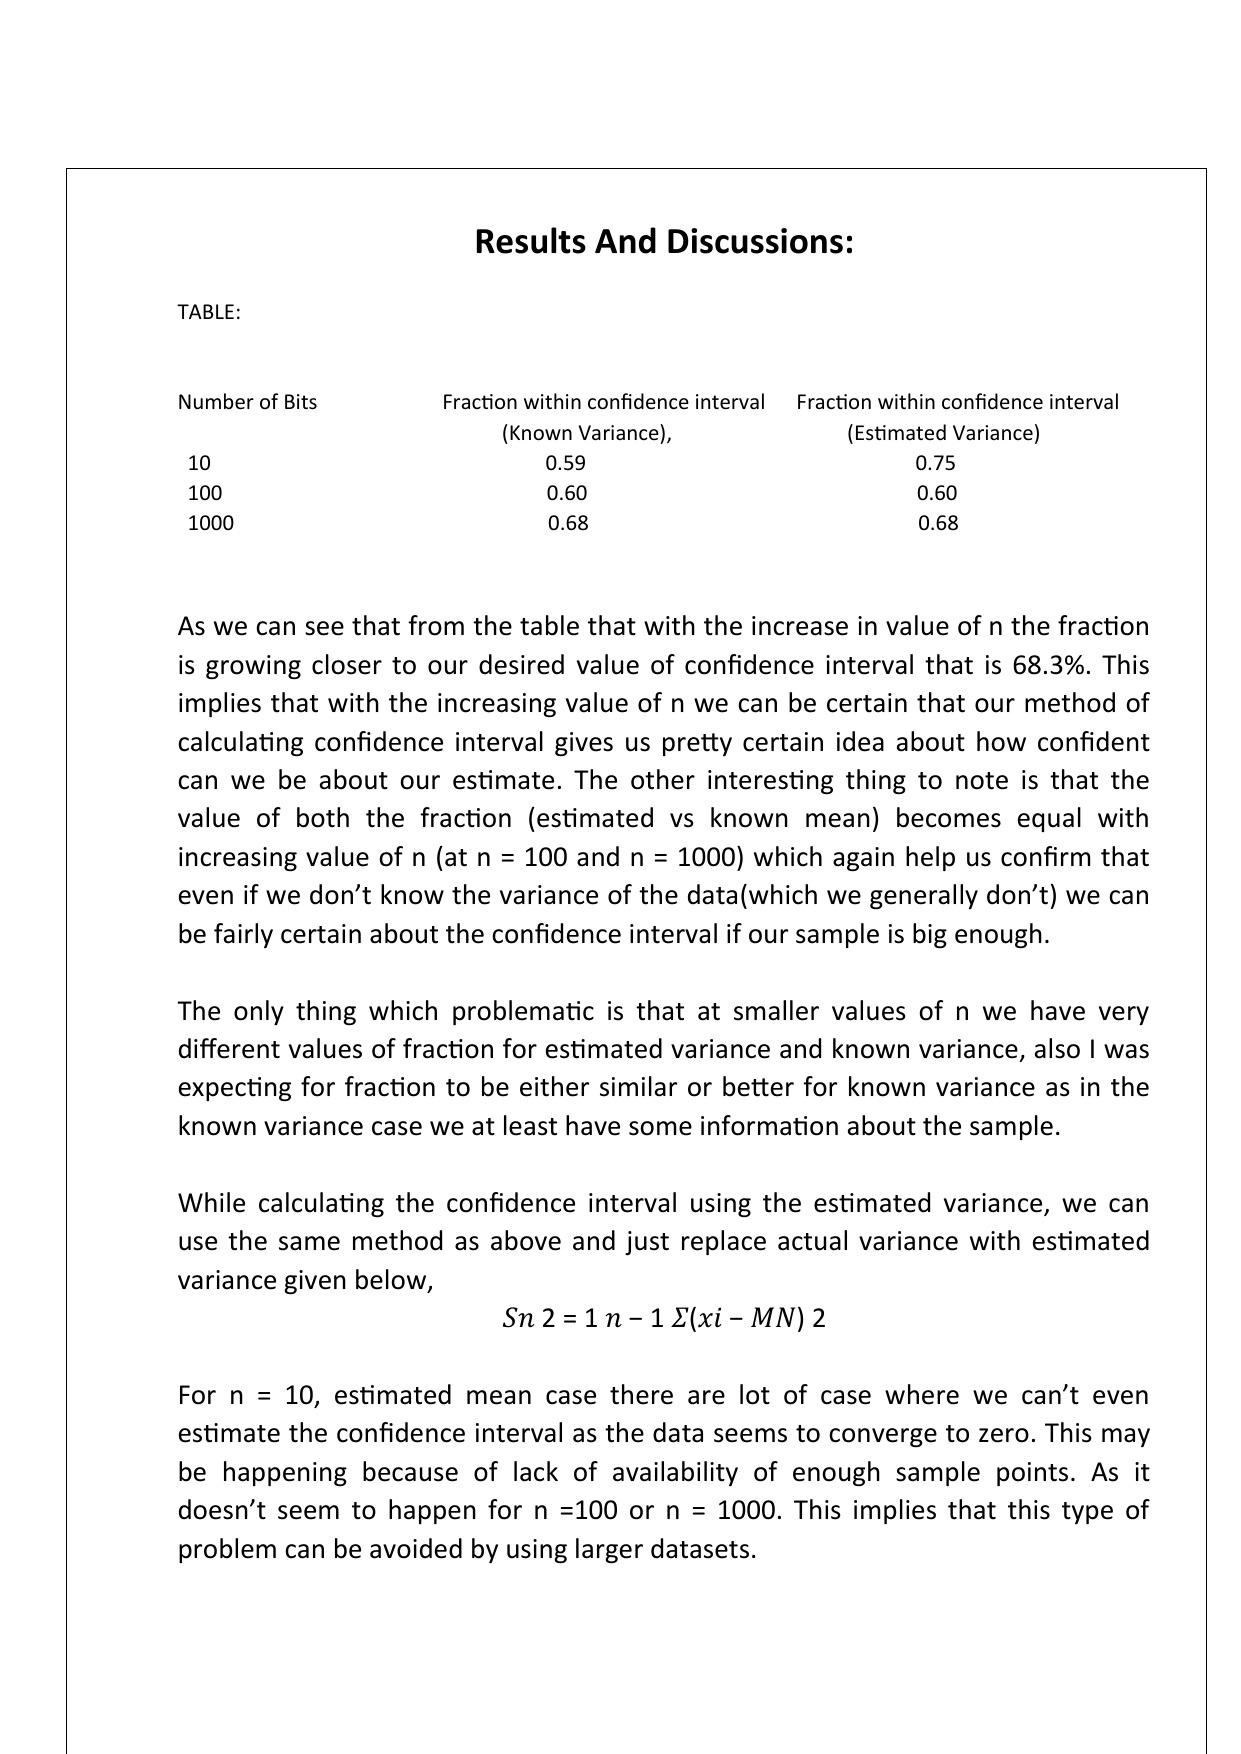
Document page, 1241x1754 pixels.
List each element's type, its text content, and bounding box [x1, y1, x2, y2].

text 1000 0.68 0.68 [177, 508, 1152, 536]
text (Known Variance), (Estimated Variance) [177, 418, 1152, 446]
text The only thing which problematic is that at smaller values of n we have very different values of fraction for estimated variance and known variance, also I was expecting for fraction to be either similar or better for known variance as in the known variance case we at least have some information about the sample. [177, 992, 1152, 1143]
text Results And Discussions: [177, 217, 1152, 263]
text As we can see that from the table that with the increase in value of n the fraction is growing closer to our desired value of confidence interval that is 68.3%. This implies that with the increasing value of n we can be certain that our method of calculating confidence interval gives us pretty certain idea about how confident can we be about our estimate. The other interesting thing to note is that the value of both the fraction (estimated vs known mean) becomes equal with increasing value of n (at n = 100 and n = 1000) which again help us confirm that even if we don’t know the variance of the data(which we generally don’t) we can be fairly certain about the confidence interval if our sample is big enough. [177, 607, 1152, 950]
text For n = 10, estimated mean case there are lot of case where we can’t even estimate the confidence interval as the data seems to converge to zero. This may be happening because of lack of availability of enough sample points. As it doesn’t seem to happen for n =100 or n = 1000. This implies that this type of problem can be avoided by using larger datasets. [177, 1376, 1152, 1565]
text While calculating the confidence interval using the estimated variance, we can use the same method as above and just replace actual variance with estimated variance given below, [177, 1184, 1152, 1296]
text 100 0.60 0.60 [177, 478, 1152, 506]
text TABLE: [177, 297, 1152, 325]
text 𝑆𝑛 2 = 1 𝑛 − 1 𝛴(𝑥𝑖 − 𝑀𝑁) 2 [177, 1299, 1152, 1335]
text 10 0.59 0.75 [177, 448, 1152, 476]
text Number of Bits Fraction within confidence interval Fraction within confidence interval [177, 387, 1152, 415]
